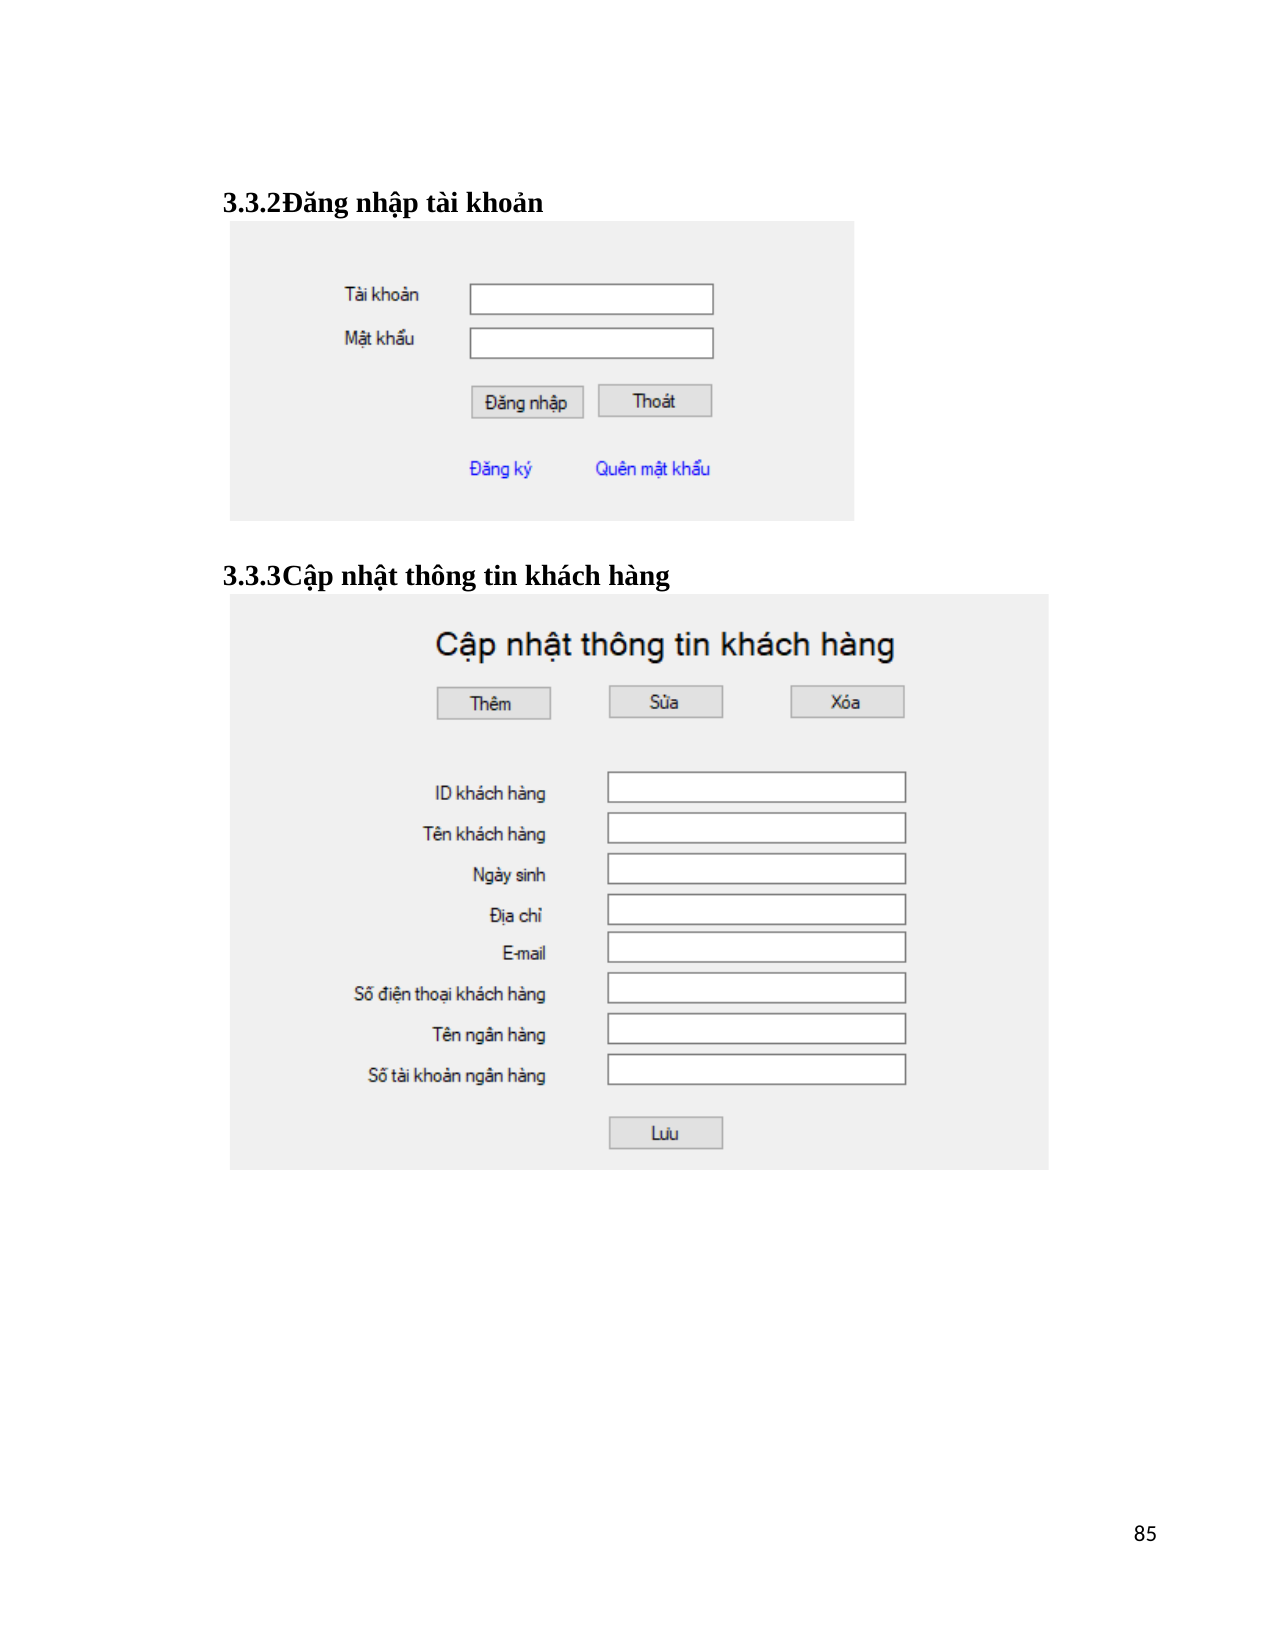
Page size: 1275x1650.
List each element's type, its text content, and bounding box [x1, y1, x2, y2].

picture [229, 221, 855, 521]
picture [229, 594, 1049, 1170]
subtitle Cập nhật thông tin khách hàng [223, 558, 1157, 591]
subtitle Đăng nhập tài khoản [223, 185, 1157, 219]
